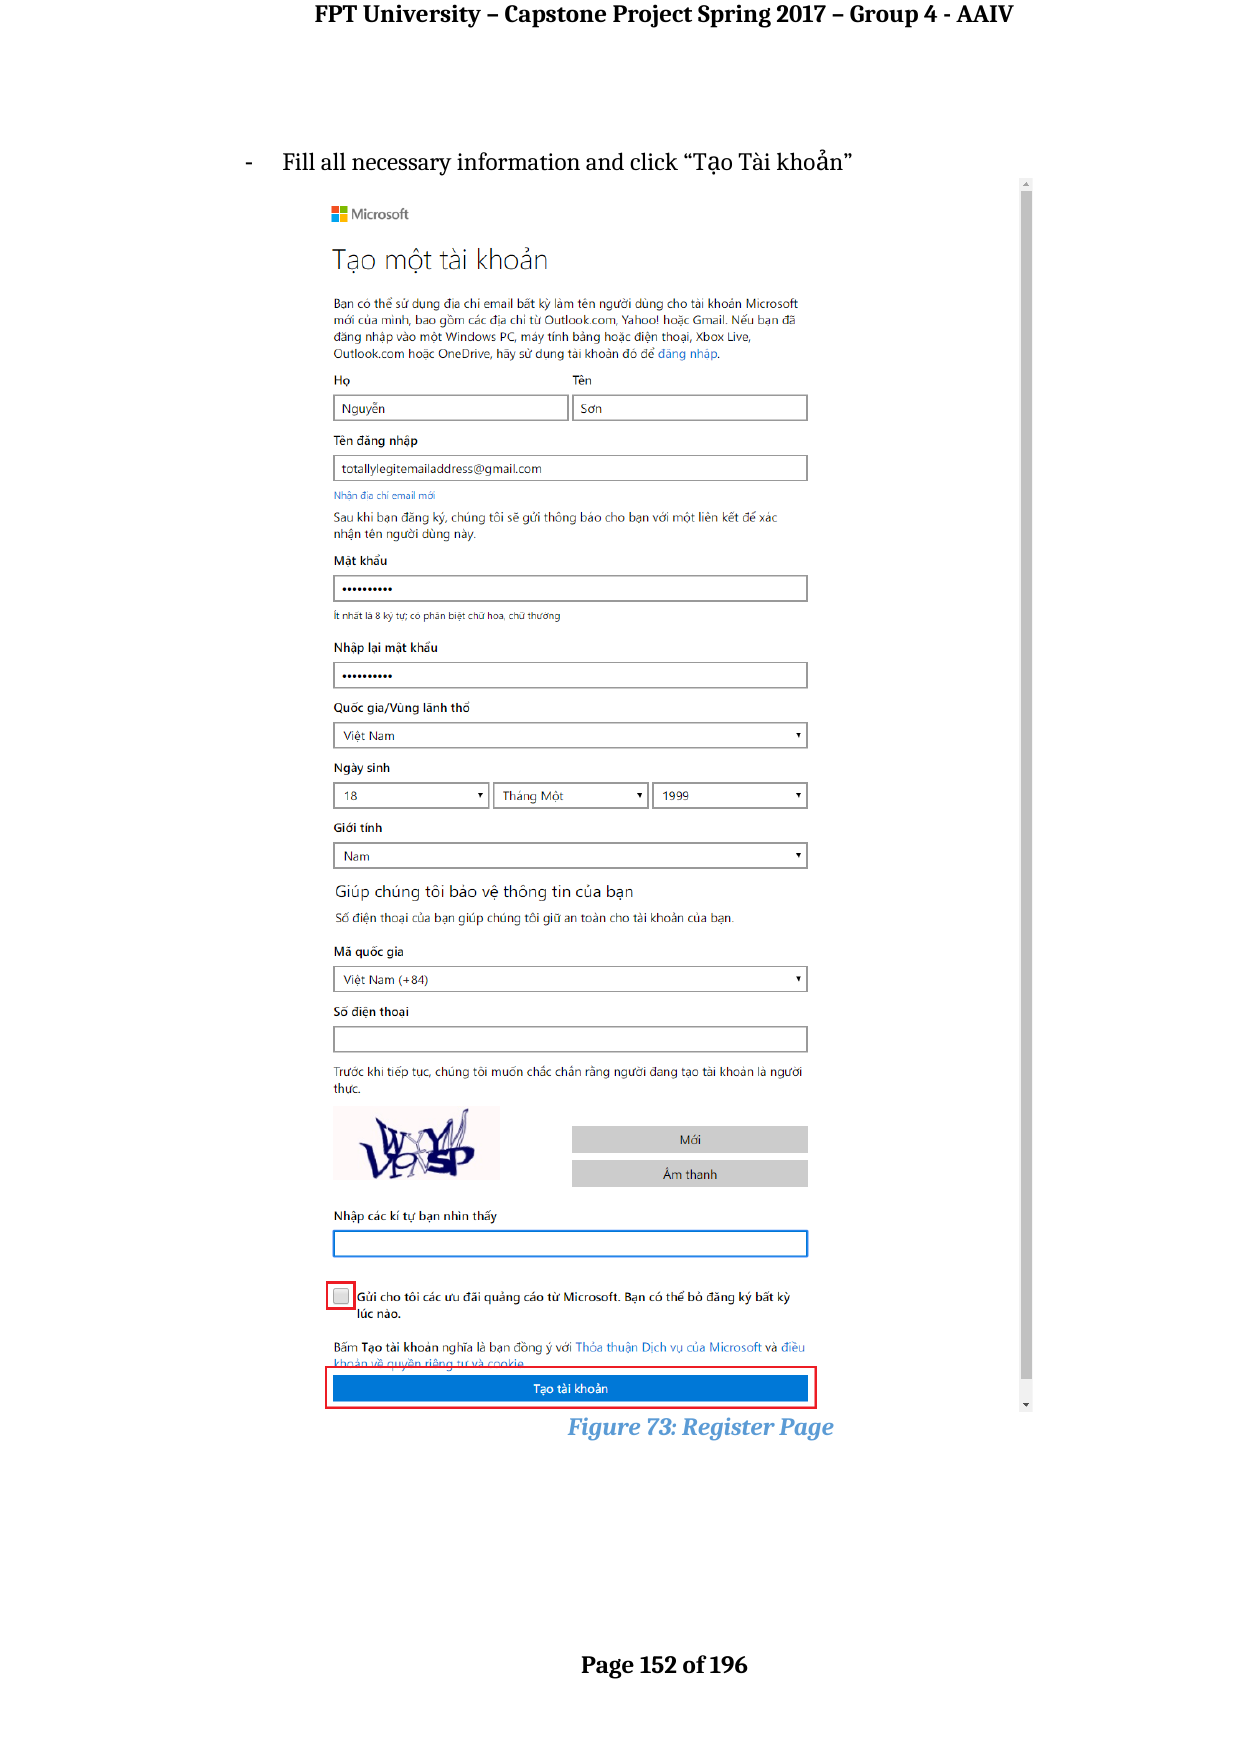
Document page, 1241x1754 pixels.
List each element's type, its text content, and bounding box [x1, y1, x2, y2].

picture [282, 178, 1033, 1412]
list Figure 73: Register Page [282, 1413, 1122, 1442]
